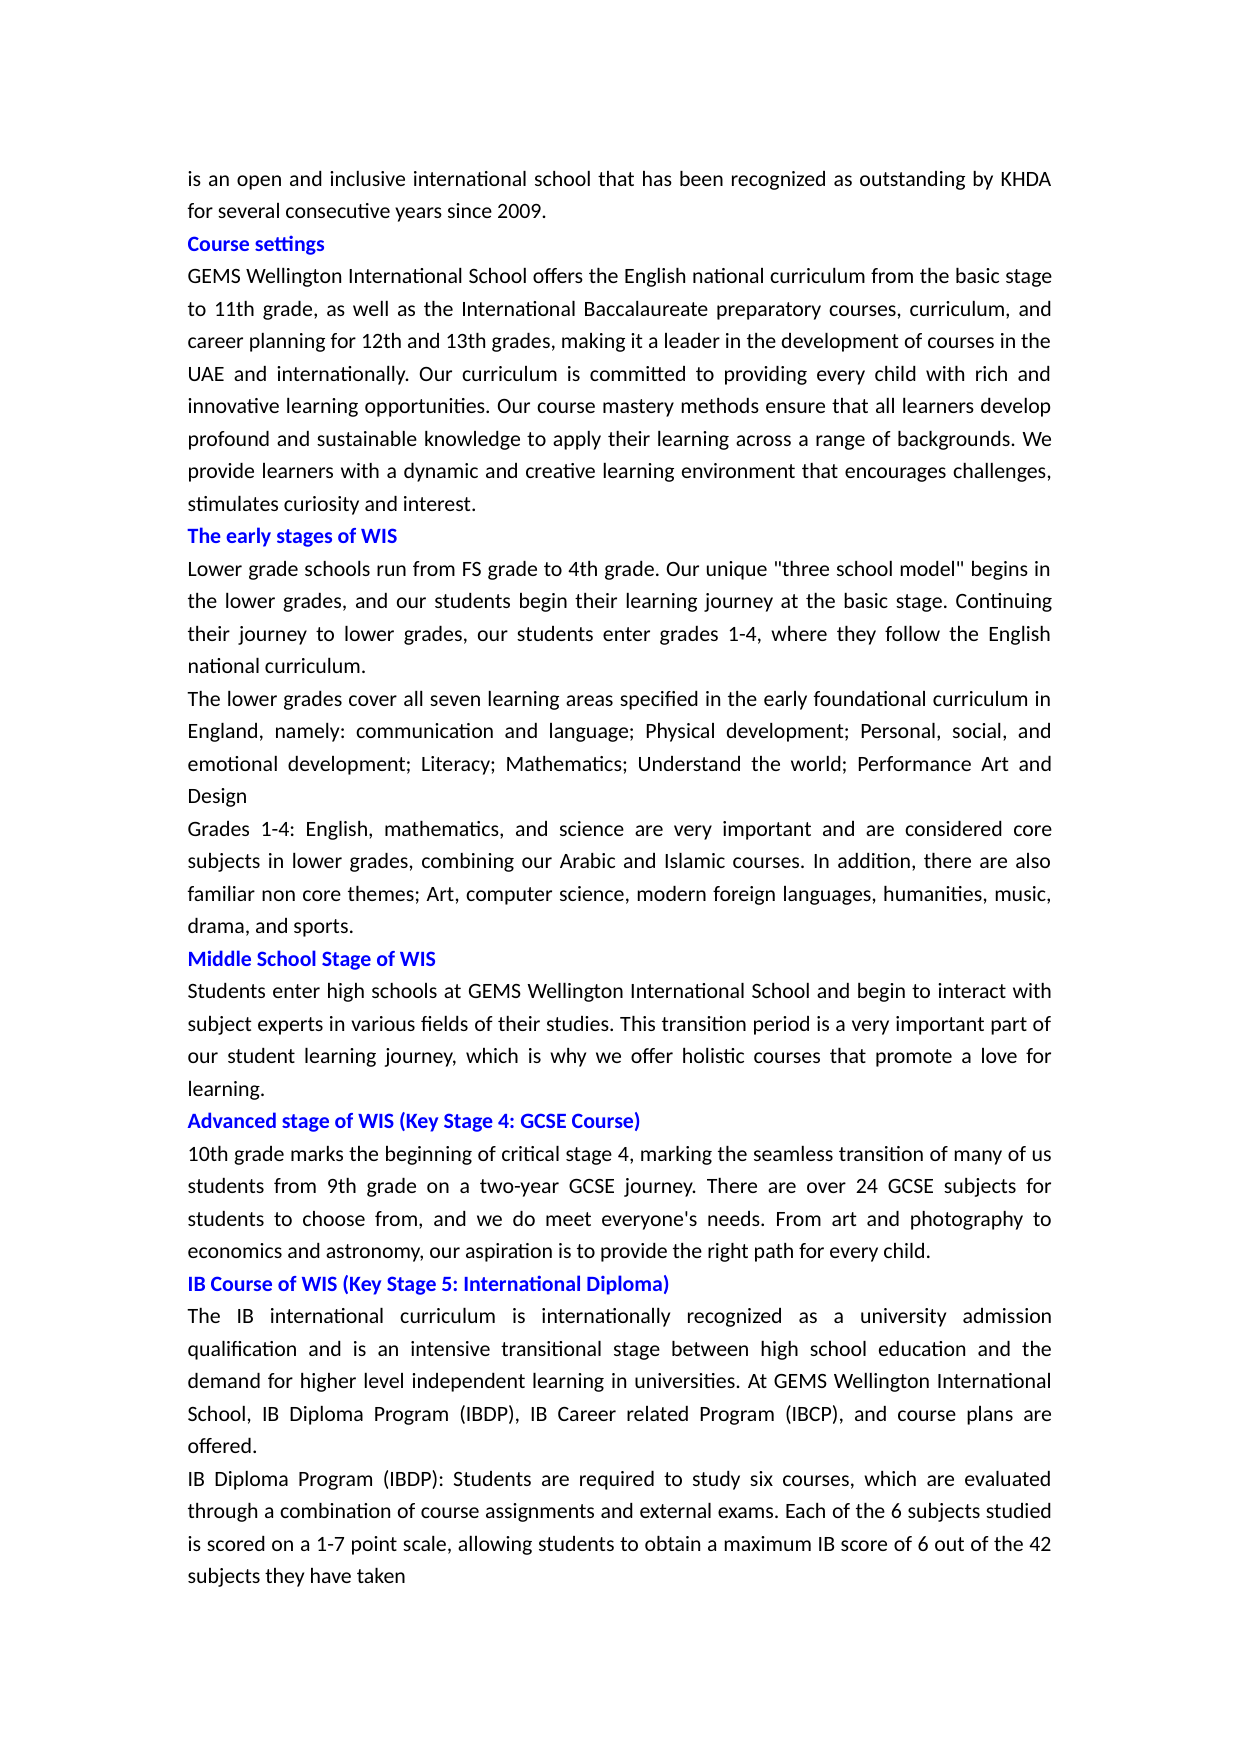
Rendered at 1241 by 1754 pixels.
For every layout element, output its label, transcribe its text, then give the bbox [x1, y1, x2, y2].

text The IB international curriculum is internationally recognized as a university admission qualification and is an intensive transitional stage between high school education and the demand for higher level independent learning in universities. At GEMS Wellington International School, IB Diploma Program (IBDP), IB Career related Program (IBCP), and course plans are offered. [187, 1299, 1053, 1462]
text Middle School Stage of WIS [187, 942, 1053, 974]
text Lower grade schools run from FS grade to 4th grade. Our unique "three school model" begins in the lower grades, and our students begin their learning journey at the basic stage. Continuing their journey to lower grades, our students enter grades 1-4, where they follow the English national curriculum. [187, 552, 1053, 682]
text IB Diploma Program (IBDP): Students are required to study six courses, which are evaluated through a combination of course assignments and external exams. Each of the 6 subjects studied is scored on a 1-7 point scale, allowing students to obtain a maximum IB score of 6 out of the 42 subjects they have taken [187, 1462, 1053, 1592]
text 10th grade marks the beginning of critical stage 4, marking the seamless transition of many of us students from 9th grade on a two-year GCSE journey. There are over 24 GCSE subjects for students to choose from, and we do meet everyone's needs. From art and photography to economics and astronomy, our aspiration is to provide the right path for every child. [187, 1137, 1053, 1267]
text The lower grades cover all seven learning areas specified in the early foundational curriculum in England, namely: communication and language; Physical development; Personal, social, and emotional development; Literacy; Mathematics; Understand the world; Performance Art and Design [187, 682, 1053, 812]
text IB Course of WIS (Key Stage 5: International Diploma) [187, 1267, 1053, 1299]
text Students enter high schools at GEMS Wellington International School and begin to interact with subject experts in various fields of their studies. This transition period is a very important part of our student learning journey, which is why we offer holistic courses that promote a love for learning. [187, 974, 1053, 1104]
text Grades 1-4: English, mathematics, and science are very important and are considered core subjects in lower grades, combining our Arabic and Islamic courses. In addition, there are also familiar non core themes; Art, computer science, modern foreign languages, humanities, music, drama, and sports. [187, 812, 1053, 942]
text The early stages of WIS [187, 519, 1053, 552]
text Advanced stage of WIS (Key Stage 4: GCSE Course) [187, 1104, 1053, 1137]
text GEMS Wellington International School offers the English national curriculum from the basic stage to 11th grade, as well as the International Baccalaureate preparatory courses, curriculum, and career planning for 12th and 13th grades, making it a leader in the development of courses in the UAE and internationally. Our curriculum is committed to providing every child with rich and innovative learning opportunities. Our course mastery methods ensure that all learners develop profound and sustainable knowledge to apply their learning across a range of backgrounds. We provide learners with a dynamic and creative learning environment that encourages challenges, stimulates curiosity and interest. [187, 259, 1053, 519]
text Course settings [187, 227, 1053, 259]
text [187, 162, 1053, 227]
